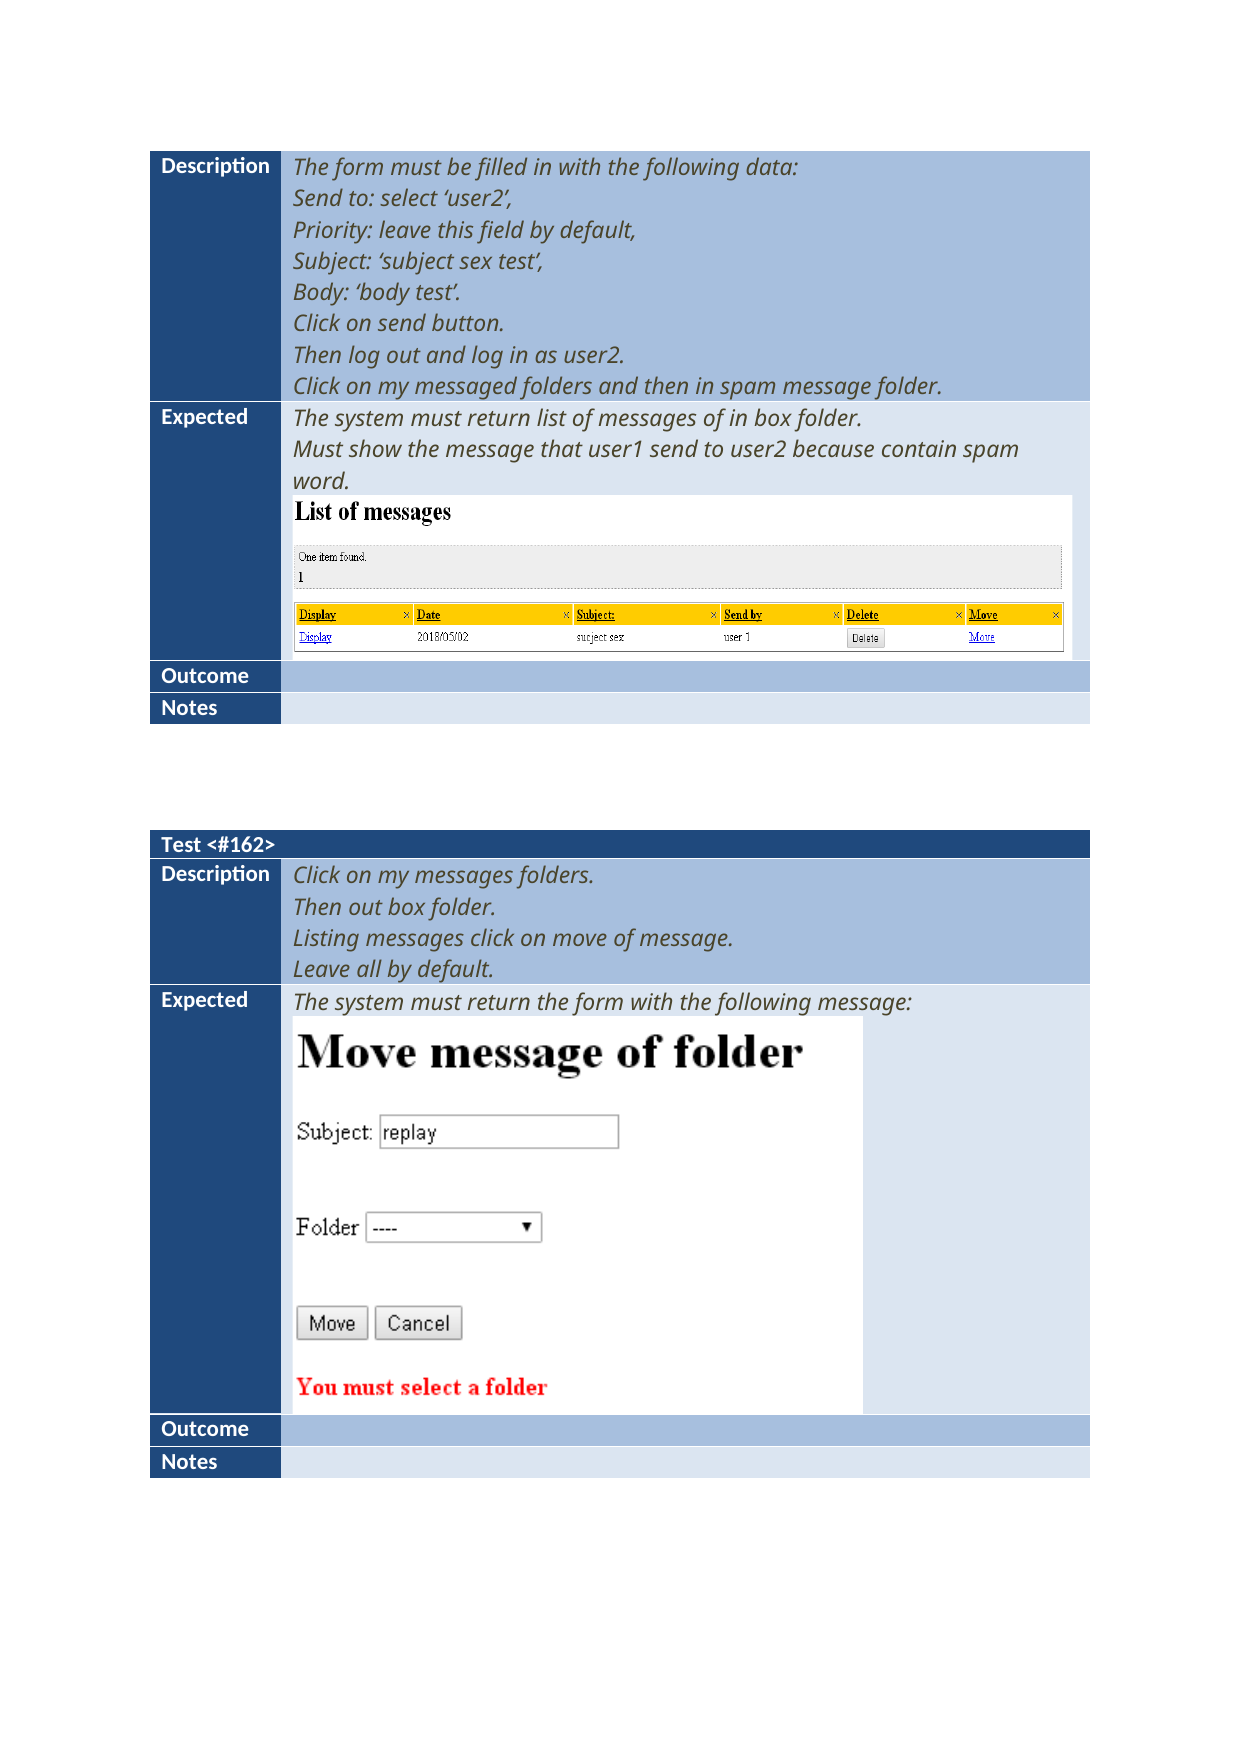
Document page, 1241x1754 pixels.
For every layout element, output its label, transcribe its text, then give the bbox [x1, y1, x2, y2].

table_cell Description [150, 859, 281, 984]
table_cell Notes [150, 693, 281, 724]
table_cell Click on my messages folders. Then out box folder. Listing messages click on move of message. Leave all by default. [281, 859, 1090, 984]
table_cell The system must return the form with the following message: [281, 985, 1090, 1413]
picture [292, 1016, 863, 1414]
table_header Test <#162> [150, 830, 1090, 858]
table_cell Outcome [150, 661, 281, 692]
table_cell [281, 1447, 1090, 1478]
table_cell The system must return list of messages of in box folder. Must show the message that user1 send to user2 because contain spam word. [281, 402, 1090, 660]
picture [292, 495, 1073, 660]
table_cell The form must be filled in with the following data: Send to: select ‘user2’, Priority: leave this field by default, Subject: ‘subject sex test’, Body: ‘body test’. Click on send button. Then log out and log in as user2. Click on my messaged folders and then in spam message folder. [281, 151, 1090, 401]
table_cell [281, 693, 1090, 724]
table_cell Outcome [150, 1415, 281, 1446]
table_cell Description [150, 151, 281, 401]
table_cell [281, 661, 1090, 692]
table_cell Expected [150, 985, 281, 1413]
table_cell Expected [150, 402, 281, 660]
table_cell [281, 1415, 1090, 1446]
table_cell Notes [150, 1447, 281, 1478]
